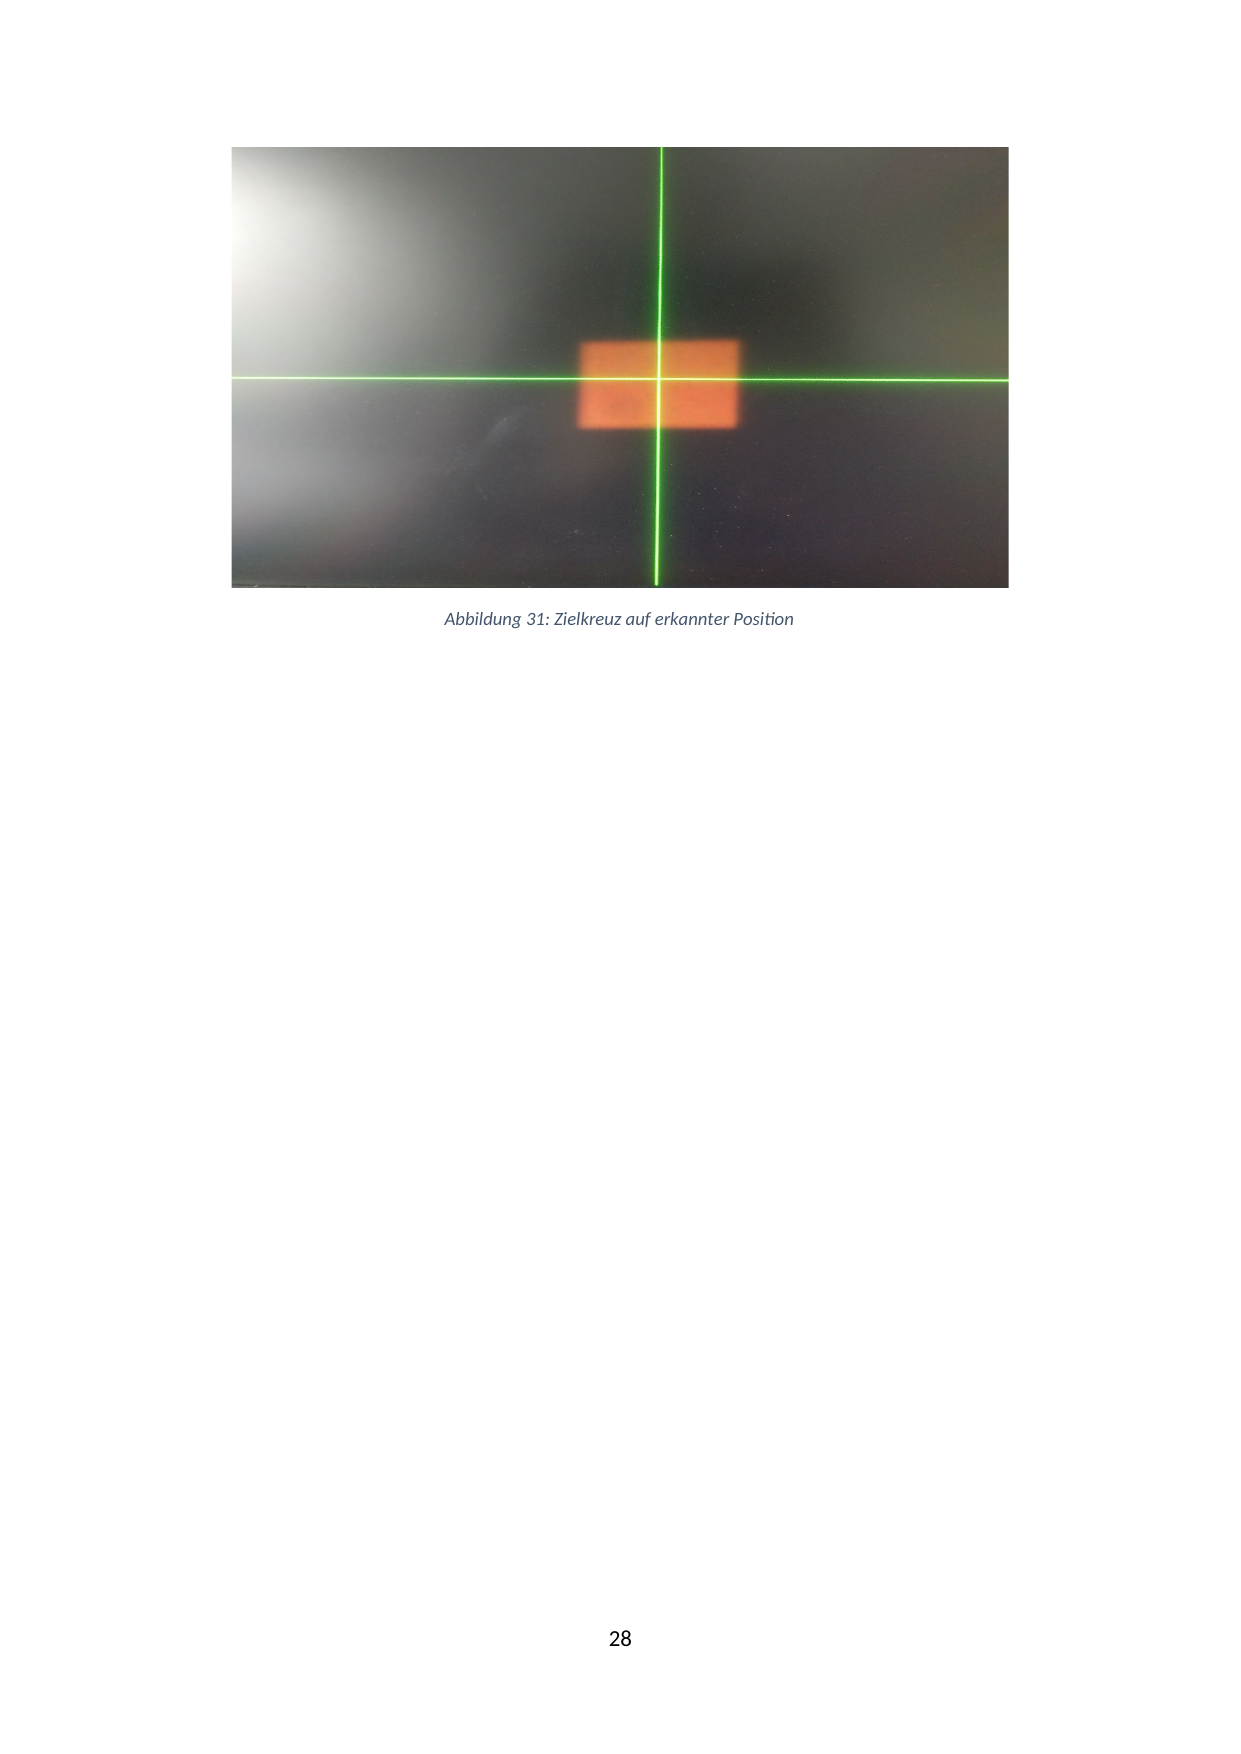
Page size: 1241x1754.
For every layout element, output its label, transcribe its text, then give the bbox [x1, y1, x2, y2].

text Abbildung : Zielkreuz auf erkannter Position [148, 607, 1093, 630]
picture [231, 147, 1009, 588]
